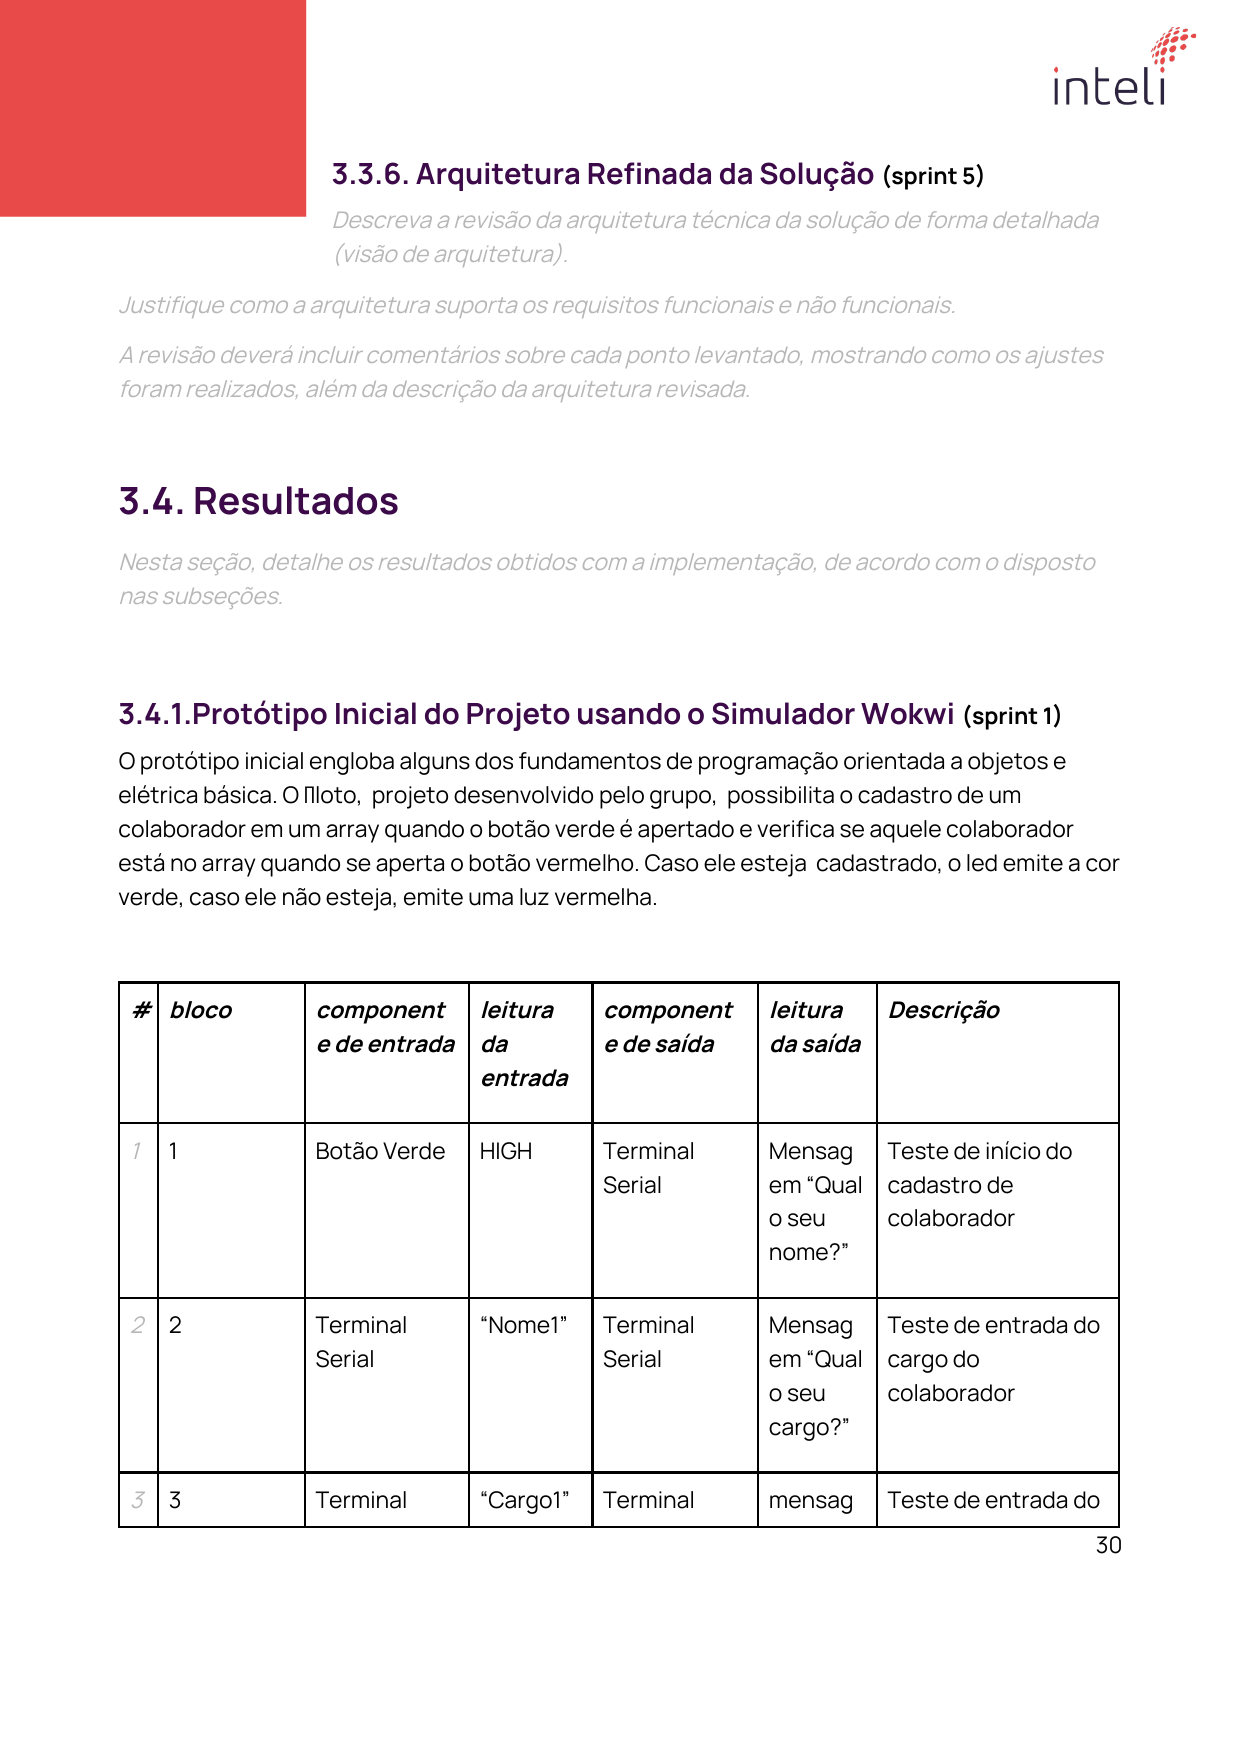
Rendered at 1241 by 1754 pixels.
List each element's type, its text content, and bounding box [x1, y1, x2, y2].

text Justifique como a arquitetura suporta os requisitos funcionais e não funcionais. [118, 289, 1122, 320]
table_cell Terminal Serial [306, 1299, 468, 1471]
table_cell Mensagem “Qual o seu nome?” [759, 1124, 876, 1297]
table_header Descrição [878, 984, 1118, 1122]
table_cell “Nome1” [470, 1299, 591, 1471]
table_cell Mensagem “Qual o seu cargo?” [759, 1299, 876, 1471]
table_cell Terminal Serial [594, 1299, 757, 1471]
table_cell 2 [120, 1299, 157, 1471]
text 3.3.6. Arquitetura Refinada da Solução (sprint 5) [118, 153, 1122, 193]
table_cell 3 [120, 1474, 157, 1526]
table_header leitura da entrada [470, 984, 591, 1122]
text A revisão deverá incluir comentários sobre cada ponto levantado, mostrando como os ajustes foram realizados, além da descrição da arquitetura revisada. [118, 339, 1122, 404]
table_cell 1 [159, 1124, 304, 1297]
text Nesta seção, detalhe os resultados obtidos com a implementação, de acordo com o disposto nas subseções. [118, 546, 1122, 611]
table_cell “Cargo1” [470, 1474, 591, 1526]
table_header componente de saída [594, 984, 757, 1122]
text O protótipo inicial engloba alguns dos fundamentos de programação orientada a objetos e elétrica básica. O ∏loto, projeto desenvolvido pelo grupo, possibilita o cadastro de um colaborador em um array quando o botão verde é apertado e verifica se aquele colaborador está no array quando se aperta o botão vermelho. Caso ele esteja cadastrado, o led emite a cor verde, caso ele não esteja, emite uma luz vermelha. [118, 745, 1122, 912]
table_header leitura da saída [759, 984, 876, 1122]
table_header # [120, 984, 157, 1122]
table_header componente de entrada [306, 984, 468, 1122]
table_cell HIGH [470, 1124, 591, 1297]
table_cell Terminal Serial [594, 1124, 757, 1297]
text Descreva a revisão da arquitetura técnica da solução de forma detalhada (visão de arquitetura). [118, 204, 1122, 270]
table_cell Teste de entrada do cargo do colaborador [878, 1299, 1118, 1471]
table_cell 2 [159, 1299, 304, 1471]
text 3.4. Resultados [118, 474, 1122, 526]
table_cell Terminal Serial [306, 1474, 468, 1526]
picture [0, 0, 307, 217]
table_header bloco [159, 984, 304, 1122]
table_cell 1 [120, 1124, 157, 1297]
table_cell Teste de início do cadastro de colaborador [878, 1124, 1118, 1297]
table_cell 3 [159, 1474, 304, 1526]
table_cell Teste de entrada do cargo do colaborador [878, 1474, 1118, 1526]
table_cell Botão Verde [306, 1124, 468, 1297]
picture [1054, 27, 1197, 105]
table_cell Terminal Serial [594, 1474, 757, 1526]
table_cell mensagem “Qual o seu setor?” [759, 1474, 876, 1526]
text 3.4.1.Protótipo Inicial do Projeto usando o Simulador Wokwi (sprint 1) [118, 694, 1122, 733]
